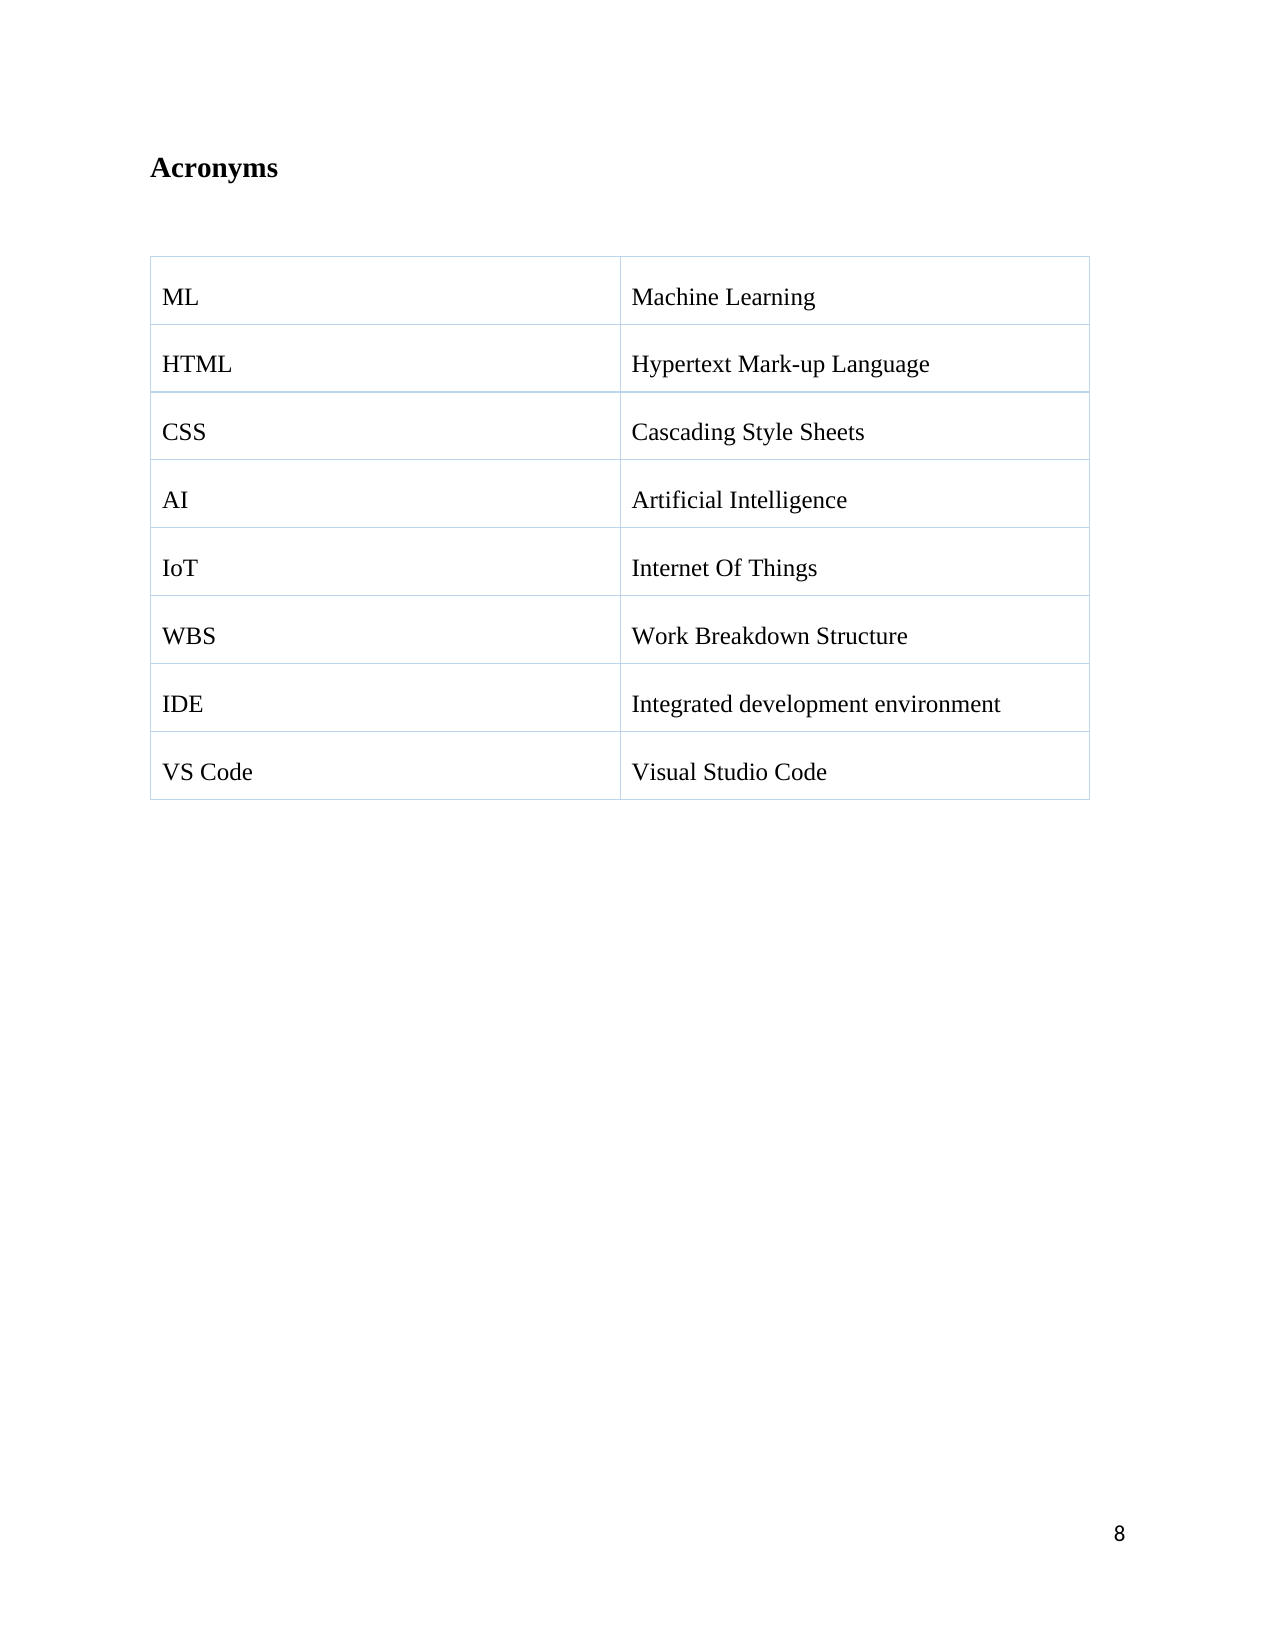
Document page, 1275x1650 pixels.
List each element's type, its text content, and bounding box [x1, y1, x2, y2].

table_cell IDE [151, 664, 620, 731]
table_cell WBS [151, 596, 620, 663]
table_cell HTML [151, 325, 620, 391]
table_header ML [151, 257, 620, 323]
table_cell Hypertext Mark-up Language [621, 325, 1089, 391]
table_cell Integrated development environment [621, 664, 1089, 731]
table_cell Internet Of Things [621, 528, 1089, 595]
table_cell AI [151, 460, 620, 527]
table_cell Visual Studio Code [621, 732, 1089, 799]
table_cell CSS [151, 393, 620, 459]
table_cell IoT [151, 528, 620, 595]
table_cell Cascading Style Sheets [621, 393, 1089, 459]
table_header Machine Learning [621, 257, 1089, 323]
text Acronyms [150, 150, 1125, 183]
table_cell Work Breakdown Structure [621, 596, 1089, 663]
table_cell Artificial Intelligence [621, 460, 1089, 527]
table_cell VS Code [151, 732, 620, 799]
